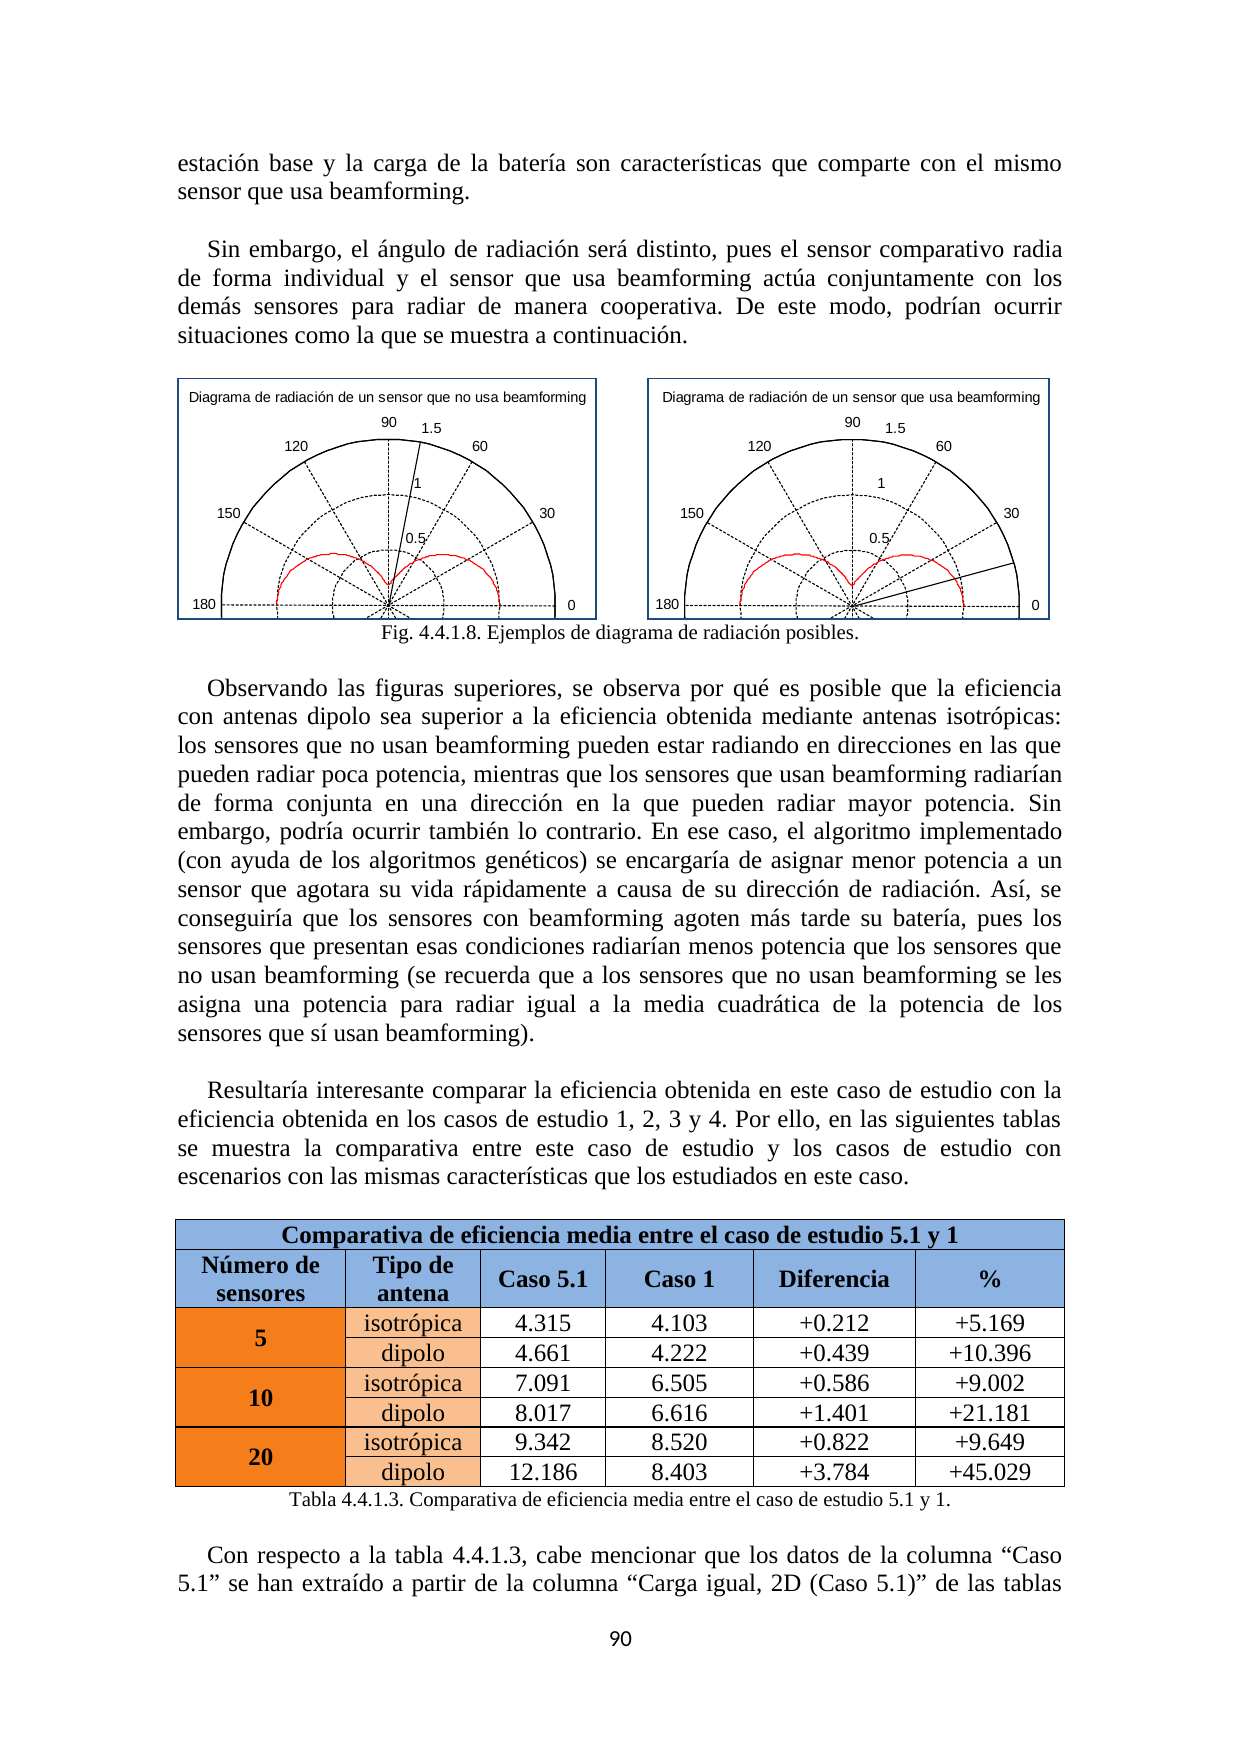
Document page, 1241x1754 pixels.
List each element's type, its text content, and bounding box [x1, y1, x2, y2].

table_cell 4.315 [481, 1308, 605, 1337]
table_cell Número de sensores [176, 1250, 345, 1307]
table_cell dipolo [346, 1457, 480, 1486]
table_cell 12.186 [481, 1457, 605, 1486]
table_cell dipolo [346, 1338, 480, 1367]
text Resultaría interesante comparar la eficiencia obtenida en este caso de estudio con la eficiencia obtenida en los casos de estudio 1, 2, 3 y 4. Por ello, en las siguientes tablas se muestra la comparativa entre este caso de estudio y los casos de estudio con escenarios con las mismas características que los estudiados en este caso. [177, 1075, 1063, 1190]
table_cell 9.342 [481, 1428, 605, 1456]
table_cell +0.212 [754, 1308, 915, 1337]
table_cell +9.002 [916, 1368, 1064, 1397]
table_cell +21.181 [916, 1398, 1064, 1426]
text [177, 148, 1063, 205]
table_cell 6.616 [606, 1398, 753, 1426]
table_cell +45.029 [916, 1457, 1064, 1486]
table_cell +0.439 [754, 1338, 915, 1367]
table_cell 7.091 [481, 1368, 605, 1397]
table_cell Caso 1 [606, 1250, 753, 1307]
table_cell +0.822 [754, 1428, 915, 1456]
table_cell +5.169 [916, 1308, 1064, 1337]
table_cell 6.505 [606, 1368, 753, 1397]
table_cell +10.396 [916, 1338, 1064, 1367]
text Observando las figuras superiores, se observa por qué es posible que la eficiencia con antenas dipolo sea superior a la eficiencia obtenida mediante antenas isotrópicas: los sensores que no usan beamforming pueden estar radiando en direcciones en las que pueden radiar poca potencia, mientras que los sensores que usan beamforming radiarían de forma conjunta en una dirección en la que pueden radiar mayor potencia. Sin embargo, podría ocurrir también lo contrario. En ese caso, el algoritmo implementado (con ayuda de los algoritmos genéticos) se encargaría de asignar menor potencia a un sensor que agotara su vida rápidamente a causa de su dirección de radiación. Así, se conseguiría que los sensores con beamforming agoten más tarde su batería, pues los sensores que presentan esas condiciones radiarían menos potencia que los sensores que no usan beamforming (se recuerda que a los sensores que no usan beamforming se les asigna una potencia para radiar igual a la media cuadrática de la potencia de los sensores que sí usan beamforming). [177, 673, 1063, 1046]
table_cell 8.017 [481, 1398, 605, 1426]
table_cell 4.222 [606, 1338, 753, 1367]
table_cell +9.649 [916, 1428, 1064, 1456]
table_cell Caso 5.1 [481, 1250, 605, 1307]
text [177, 1540, 1063, 1597]
table_header Comparativa de eficiencia media entre el caso de estudio 5.1 y 1 [176, 1220, 1064, 1249]
table_cell isotrópica [346, 1428, 480, 1456]
text Sin embargo, el ángulo de radiación será distinto, pues el sensor comparativo radia de forma individual y el sensor que usa beamforming actúa conjuntamente con los demás sensores para radiar de manera cooperativa. De este modo, podrían ocurrir situaciones como la que se muestra a continuación. [177, 234, 1063, 349]
text Tabla 4.4.1.3. Comparativa de eficiencia media entre el caso de estudio 5.1 y 1. [177, 1487, 1063, 1511]
table_cell 5 [176, 1308, 345, 1367]
text Fig. 4.4.1.8. Ejemplos de diagrama de radiación posibles. [177, 620, 1063, 644]
table_cell 8.403 [606, 1457, 753, 1486]
table_cell +1.401 [754, 1398, 915, 1426]
table_cell +0.586 [754, 1368, 915, 1397]
table_cell 4.103 [606, 1308, 753, 1337]
table_cell isotrópica [346, 1368, 480, 1397]
table_cell Diferencia [754, 1250, 915, 1307]
table_cell 4.661 [481, 1338, 605, 1367]
table_cell Tipo de antena [346, 1250, 480, 1307]
table_cell isotrópica [346, 1308, 480, 1337]
table_cell 20 [176, 1428, 345, 1486]
table_cell 8.520 [606, 1428, 753, 1456]
table_cell % [916, 1250, 1064, 1307]
table_cell +3.784 [754, 1457, 915, 1486]
table_cell dipolo [346, 1398, 480, 1426]
table_cell 10 [176, 1368, 345, 1426]
